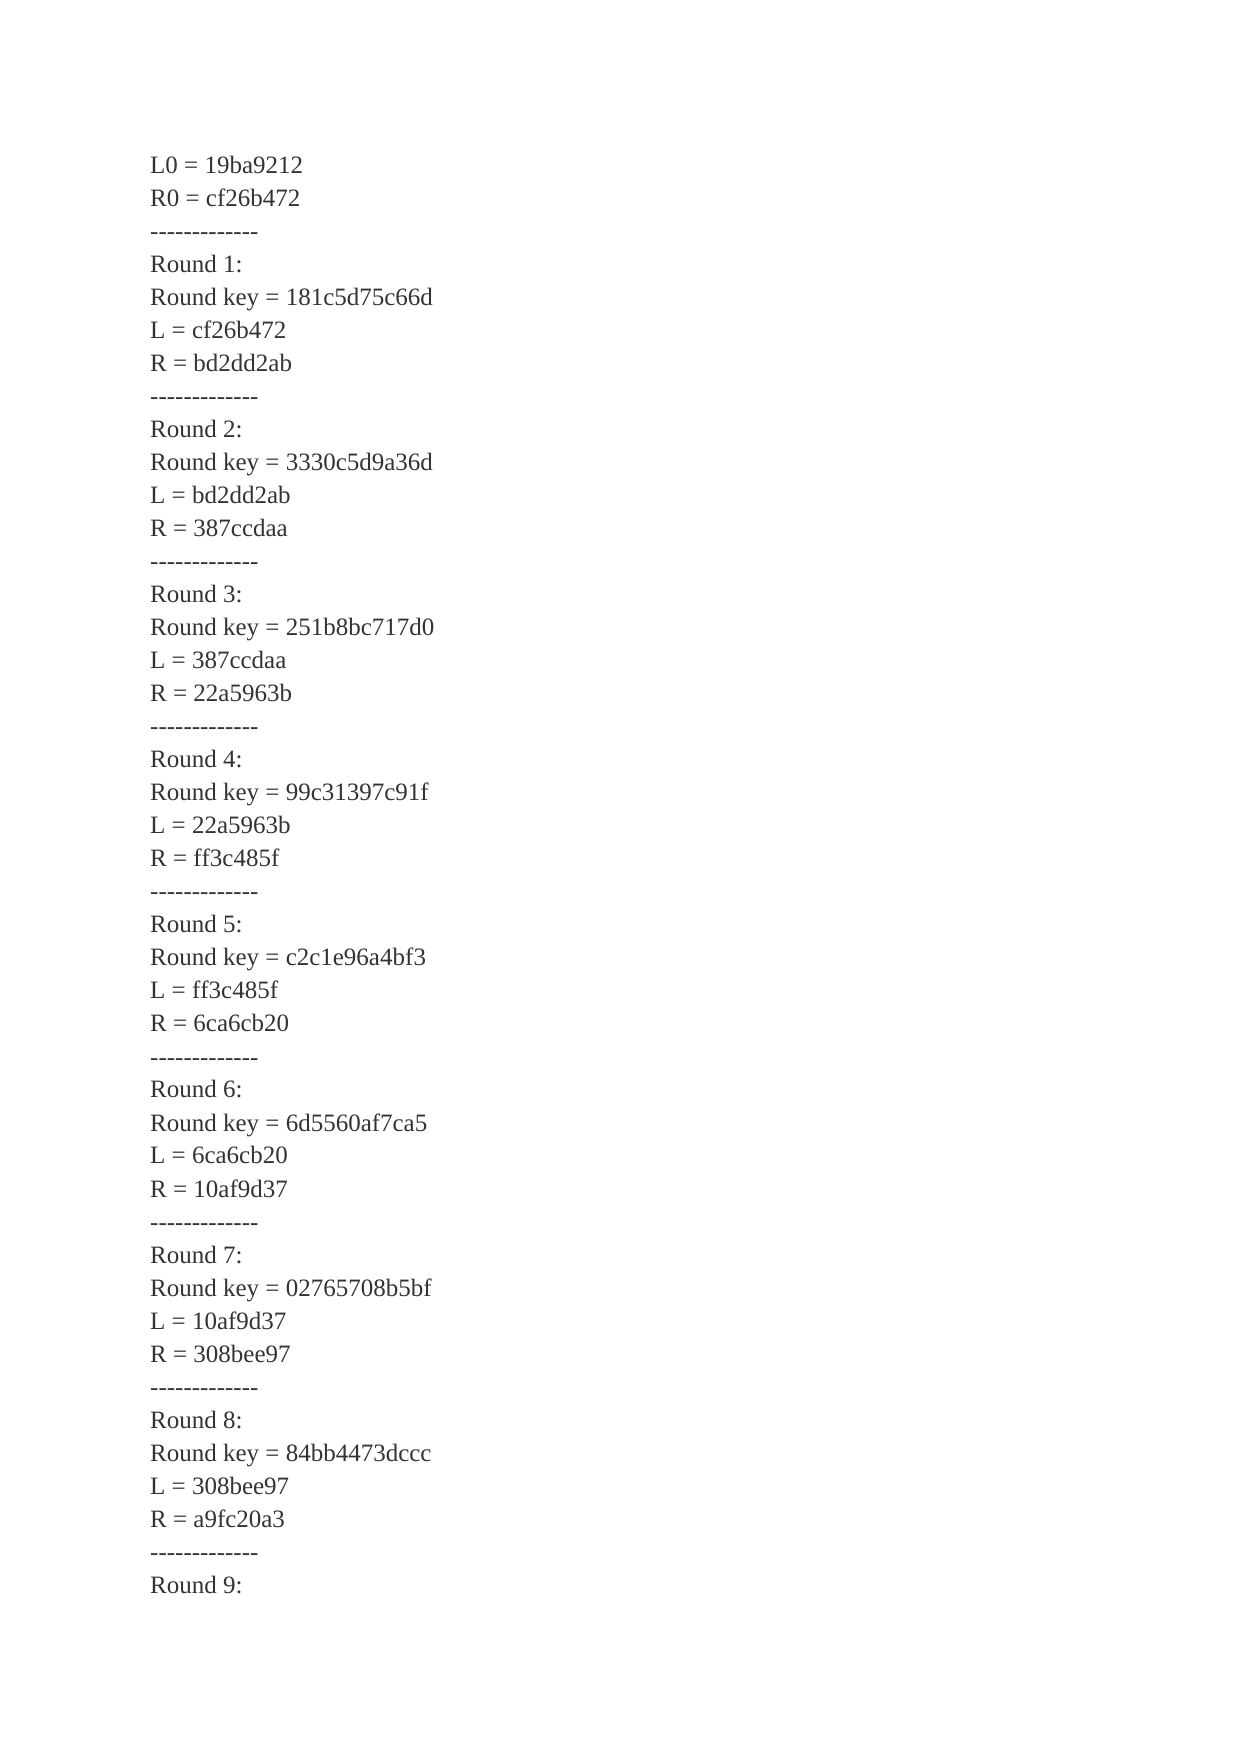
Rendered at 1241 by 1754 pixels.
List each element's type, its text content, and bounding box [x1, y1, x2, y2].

text R0 = cf26b472 [150, 183, 1137, 212]
text L = ff3c485f [150, 976, 1137, 1004]
text Round key = 181c5d75c66d [150, 282, 1137, 311]
text ------------- [150, 711, 1137, 740]
text R = 22a5963b [150, 678, 1137, 707]
text L = cf26b472 [150, 315, 1137, 344]
text L0 = 19ba9212 [150, 150, 1137, 179]
text L = 22a5963b [150, 810, 1137, 839]
text ------------- [150, 1537, 1137, 1566]
text ------------- [150, 1372, 1137, 1401]
text R = bd2dd2ab [150, 348, 1137, 377]
text Round key = 3330c5d9a36d [150, 447, 1137, 476]
text Round 8: [150, 1405, 1137, 1433]
text Round 2: [150, 414, 1137, 443]
text Round key = c2c1e96a4bf3 [150, 942, 1137, 971]
text L = 10af9d37 [150, 1306, 1137, 1334]
text ------------- [150, 216, 1137, 245]
text L = 387ccdaa [150, 645, 1137, 674]
text R = 308bee97 [150, 1339, 1137, 1367]
text Round 6: [150, 1074, 1137, 1103]
text Round key = 99c31397c91f [150, 777, 1137, 806]
text Round 4: [150, 744, 1137, 773]
text ------------- [150, 381, 1137, 410]
text Round key = 251b8bc717d0 [150, 612, 1137, 641]
text Round 9: [150, 1570, 1137, 1599]
text L = bd2dd2ab [150, 480, 1137, 509]
text Round key = 02765708b5bf [150, 1273, 1137, 1301]
text ------------- [150, 1207, 1137, 1235]
text Round 7: [150, 1240, 1137, 1268]
text L = 308bee97 [150, 1471, 1137, 1499]
text Round 5: [150, 909, 1137, 938]
text R = 387ccdaa [150, 513, 1137, 542]
text L = 6ca6cb20 [150, 1141, 1137, 1169]
text Round 1: [150, 249, 1137, 278]
text R = 6ca6cb20 [150, 1008, 1137, 1037]
text R = 10af9d37 [150, 1174, 1137, 1202]
text Round key = 84bb4473dccc [150, 1438, 1137, 1467]
text ------------- [150, 1042, 1137, 1070]
text R = ff3c485f [150, 843, 1137, 872]
text Round key = 6d5560af7ca5 [150, 1108, 1137, 1136]
text ------------- [150, 546, 1137, 575]
text R = a9fc20a3 [150, 1504, 1137, 1533]
text Round 3: [150, 579, 1137, 608]
text ------------- [150, 876, 1137, 905]
